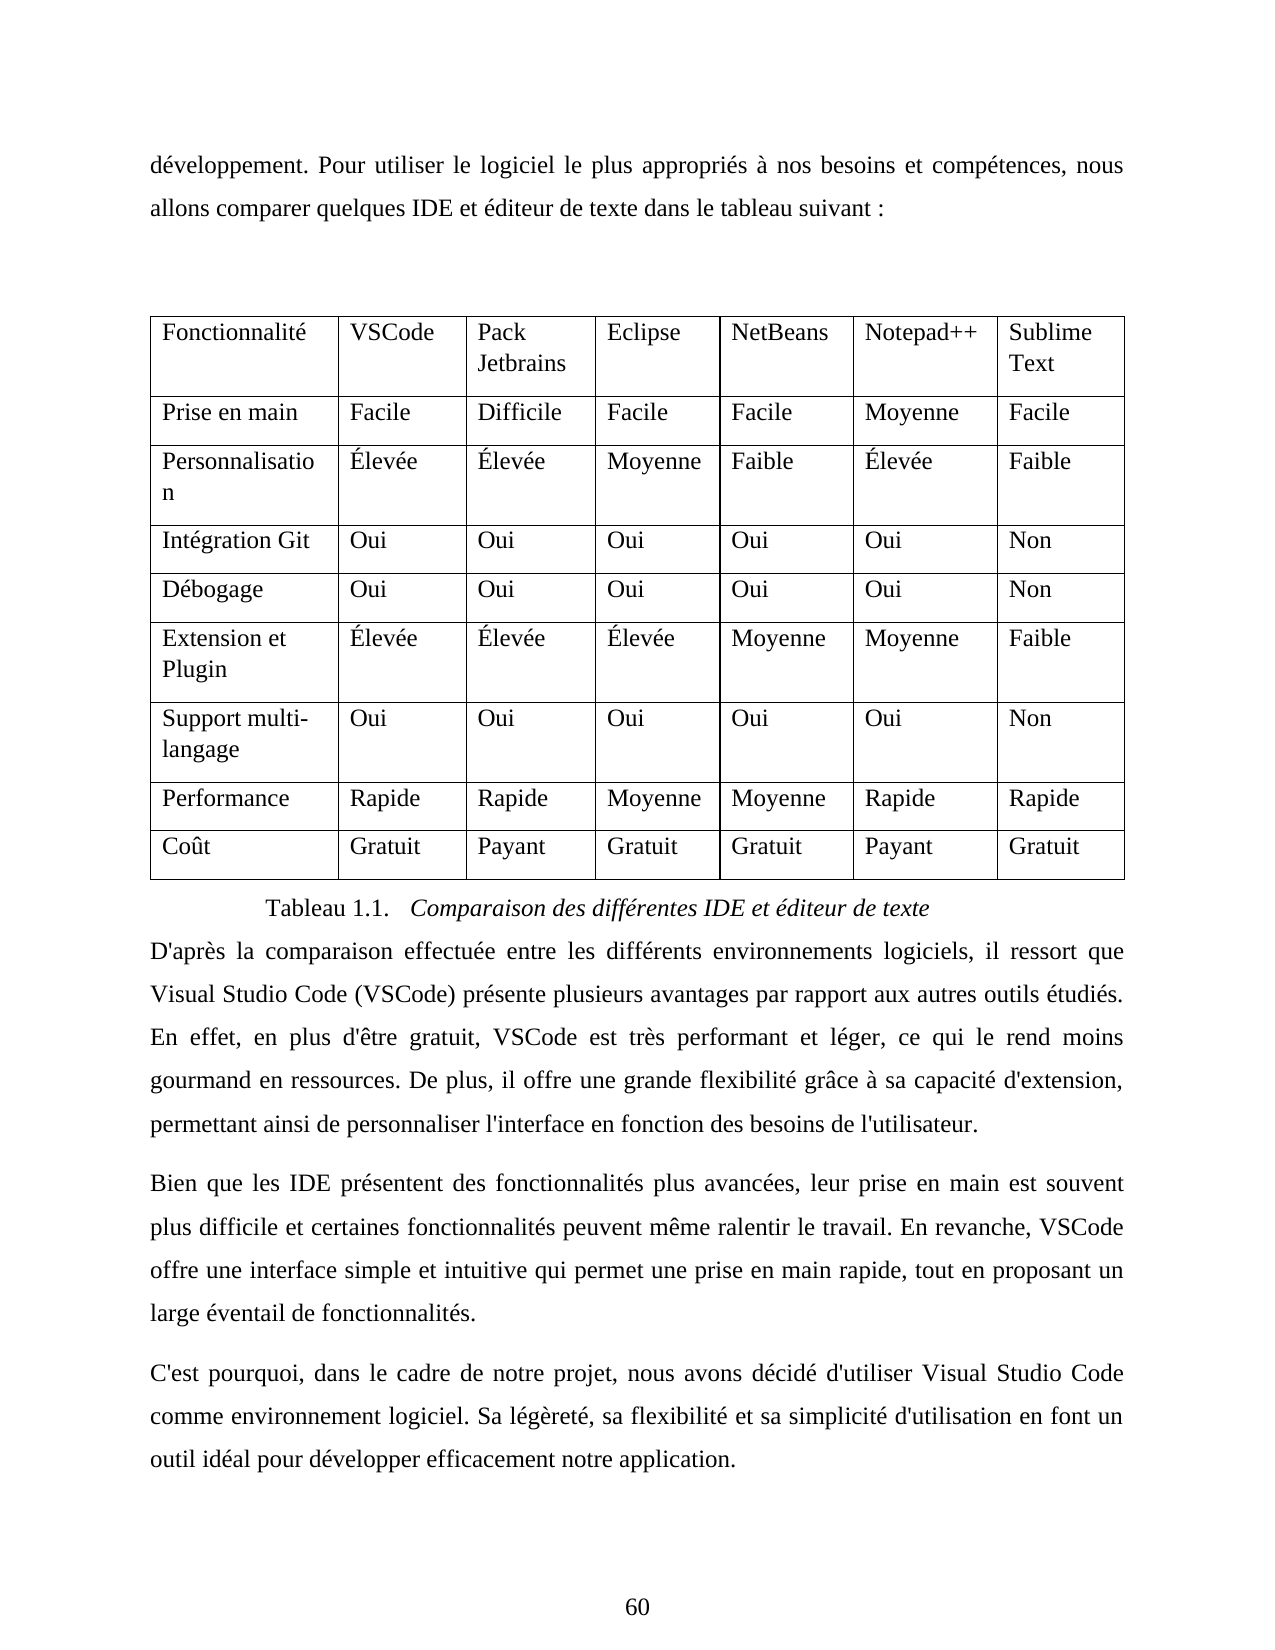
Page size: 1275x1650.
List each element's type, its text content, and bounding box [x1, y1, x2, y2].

table_header VSCode [339, 317, 466, 396]
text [150, 150, 1125, 222]
table_header Pack Jetbrains [467, 317, 595, 396]
table_cell Moyenne [721, 783, 853, 830]
table_cell Payant [467, 831, 595, 879]
text Bien que les IDE présentent des fonctionnalités plus avancées, leur prise en main est souvent plus difficile et certaines fonctionnalités peuvent même ralentir le travail. En revanche, VSCode offre une interface simple et intuitive qui permet une prise en main rapide, tout en proposant un large éventail de fonctionnalités. [150, 1168, 1125, 1327]
table_cell Moyenne [721, 623, 853, 702]
table_header Notepad++ [854, 317, 997, 396]
table_cell Élevée [854, 446, 997, 524]
table_cell Facile [596, 397, 719, 445]
table_cell Payant [854, 831, 997, 879]
text Comparaison des différentes IDE et éditeur de texte [327, 893, 1125, 921]
table_cell Oui [467, 703, 595, 782]
table_cell Oui [596, 574, 719, 622]
table_cell Facile [721, 397, 853, 445]
table_cell Gratuit [998, 831, 1124, 879]
table_cell Élevée [596, 623, 719, 702]
table_header Eclipse [596, 317, 719, 396]
table_cell Non [998, 703, 1124, 782]
table_cell Moyenne [596, 446, 719, 524]
table_cell Prise en main [151, 397, 338, 445]
table_cell Élevée [467, 623, 595, 702]
table_cell Non [998, 526, 1124, 573]
table_cell Oui [339, 526, 466, 573]
table_cell Faible [998, 446, 1124, 524]
table_cell Élevée [467, 446, 595, 524]
table_cell Gratuit [721, 831, 853, 879]
table_header NetBeans [721, 317, 853, 396]
text D'après la comparaison effectuée entre les différents environnements logiciels, il ressort que Visual Studio Code (VSCode) présente plusieurs avantages par rapport aux autres outils étudiés. En effet, en plus d'être gratuit, VSCode est très performant et léger, ce qui le rend moins gourmand en ressources. De plus, il offre une grande flexibilité grâce à sa capacité d'extension, permettant ainsi de personnaliser l'interface en fonction des besoins de l'utilisateur. [150, 936, 1125, 1137]
table_cell Faible [721, 446, 853, 524]
table_cell Gratuit [596, 831, 719, 879]
table_header Fonctionnalité [151, 317, 338, 396]
table_cell Oui [721, 526, 853, 573]
text C'est pourquoi, dans le cadre de notre projet, nous avons décidé d'utiliser Visual Studio Code comme environnement logiciel. Sa légèreté, sa flexibilité et sa simplicité d'utilisation en font un outil idéal pour développer efficacement notre application. [150, 1358, 1125, 1473]
table_cell Oui [721, 703, 853, 782]
table_cell Oui [854, 574, 997, 622]
table_cell Non [998, 574, 1124, 622]
table_header Sublime Text [998, 317, 1124, 396]
table_cell Oui [721, 574, 853, 622]
table_cell Facile [339, 397, 466, 445]
table_cell Support multi-langage [151, 703, 338, 782]
table_cell Oui [854, 526, 997, 573]
table_cell Élevée [339, 623, 466, 702]
table_cell Rapide [854, 783, 997, 830]
table_cell Rapide [339, 783, 466, 830]
table_cell Extension et Plugin [151, 623, 338, 702]
table_cell Rapide [467, 783, 595, 830]
table_cell Coût [151, 831, 338, 879]
table_cell Performance [151, 783, 338, 830]
table_cell Moyenne [854, 623, 997, 702]
table_cell Oui [467, 574, 595, 622]
table_cell Oui [467, 526, 595, 573]
table_cell Gratuit [339, 831, 466, 879]
table_cell Oui [339, 574, 466, 622]
table_cell Oui [854, 703, 997, 782]
table_cell Oui [339, 703, 466, 782]
table_cell Rapide [998, 783, 1124, 830]
table_cell Personnalisation [151, 446, 338, 524]
table_cell Difficile [467, 397, 595, 445]
table_cell Faible [998, 623, 1124, 702]
table_cell Oui [596, 703, 719, 782]
table_cell Moyenne [596, 783, 719, 830]
table_cell Moyenne [854, 397, 997, 445]
table_cell Débogage [151, 574, 338, 622]
table_cell Intégration Git [151, 526, 338, 573]
table_cell Oui [596, 526, 719, 573]
table_cell Élevée [339, 446, 466, 524]
table_cell Facile [998, 397, 1124, 445]
